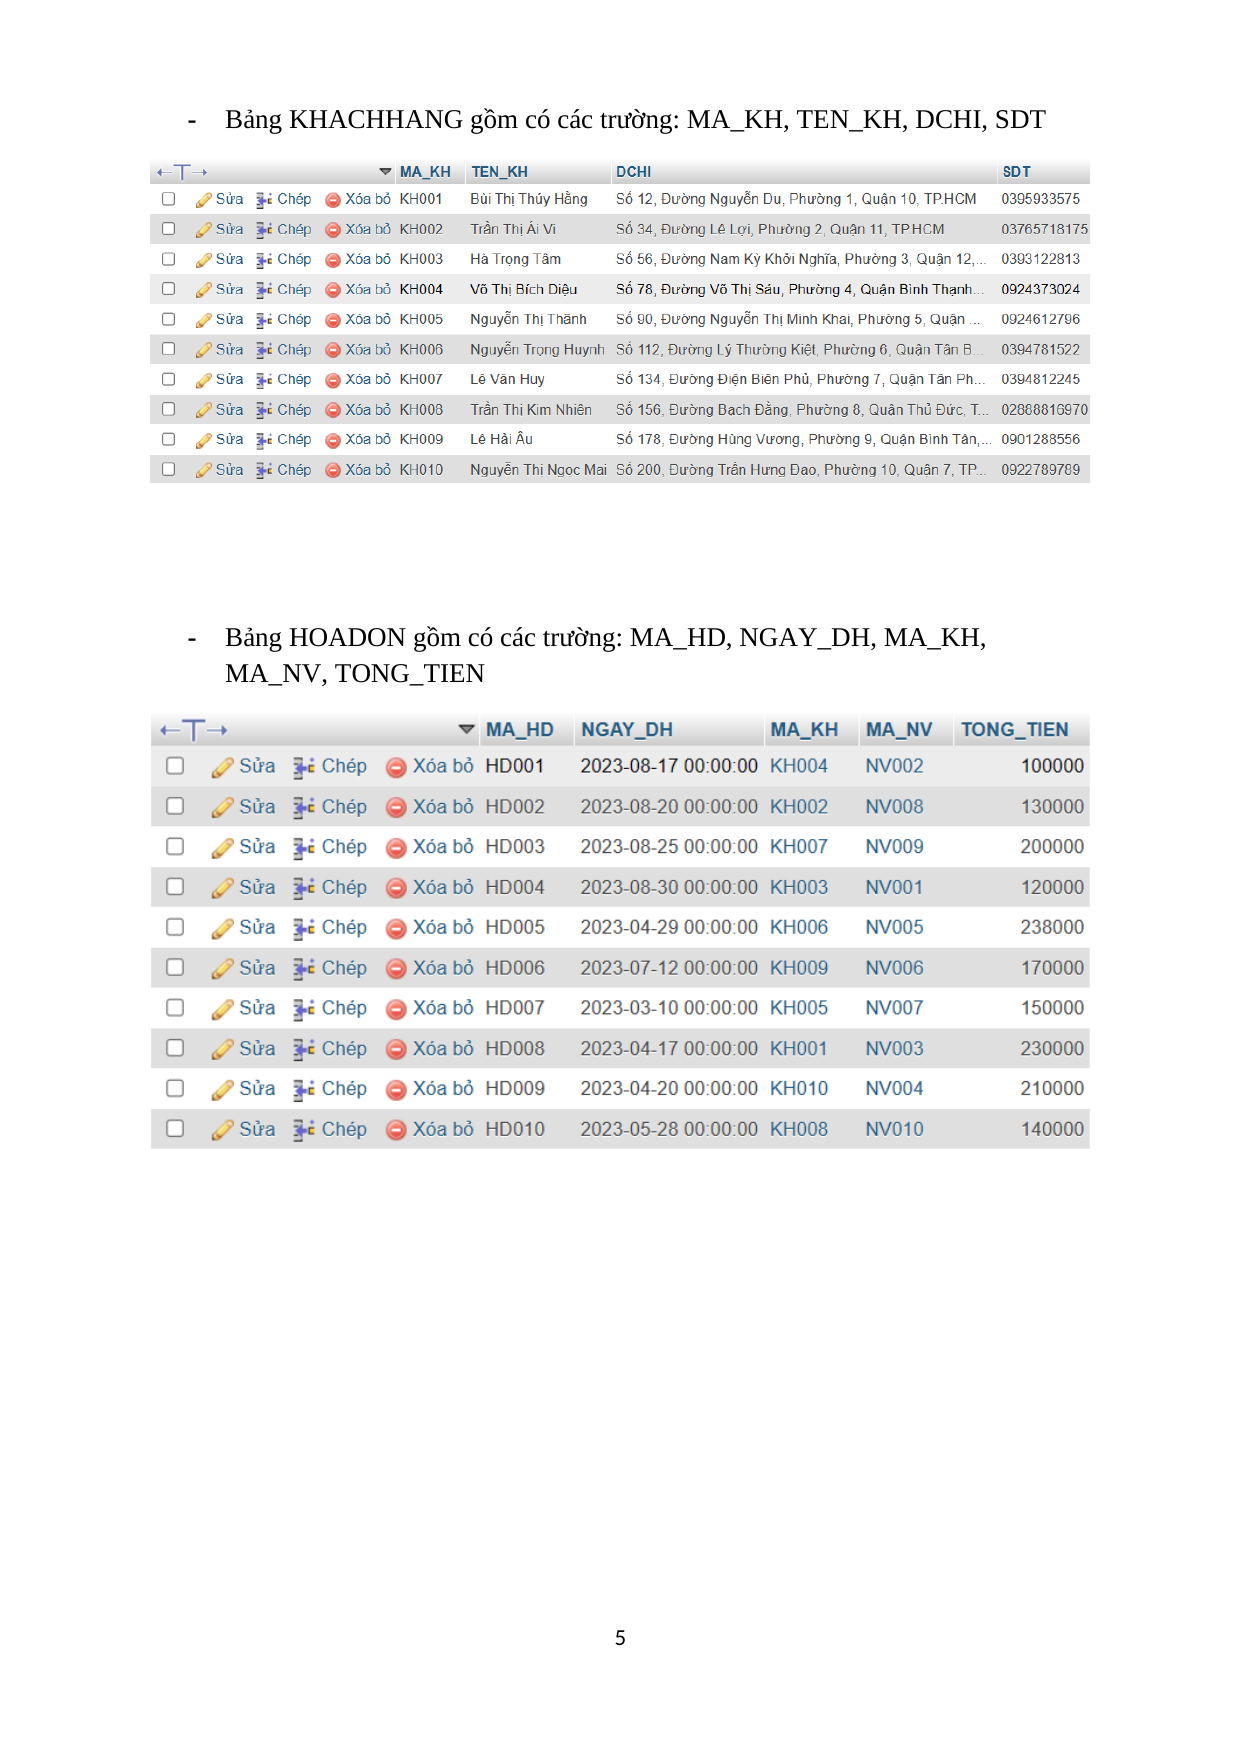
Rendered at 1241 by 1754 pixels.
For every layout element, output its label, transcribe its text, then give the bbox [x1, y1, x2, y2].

list Bảng KHACHHANG gồm có các trường: MA_KH, TEN_KH, DCHI, SDT [187, 103, 1090, 134]
list Bảng HOADON gồm có các trường: MA_HD, NGAY_DH, MA_KH, MA_NV, TONG_TIEN [187, 621, 1090, 688]
picture [150, 713, 1091, 1150]
picture [150, 159, 1091, 483]
